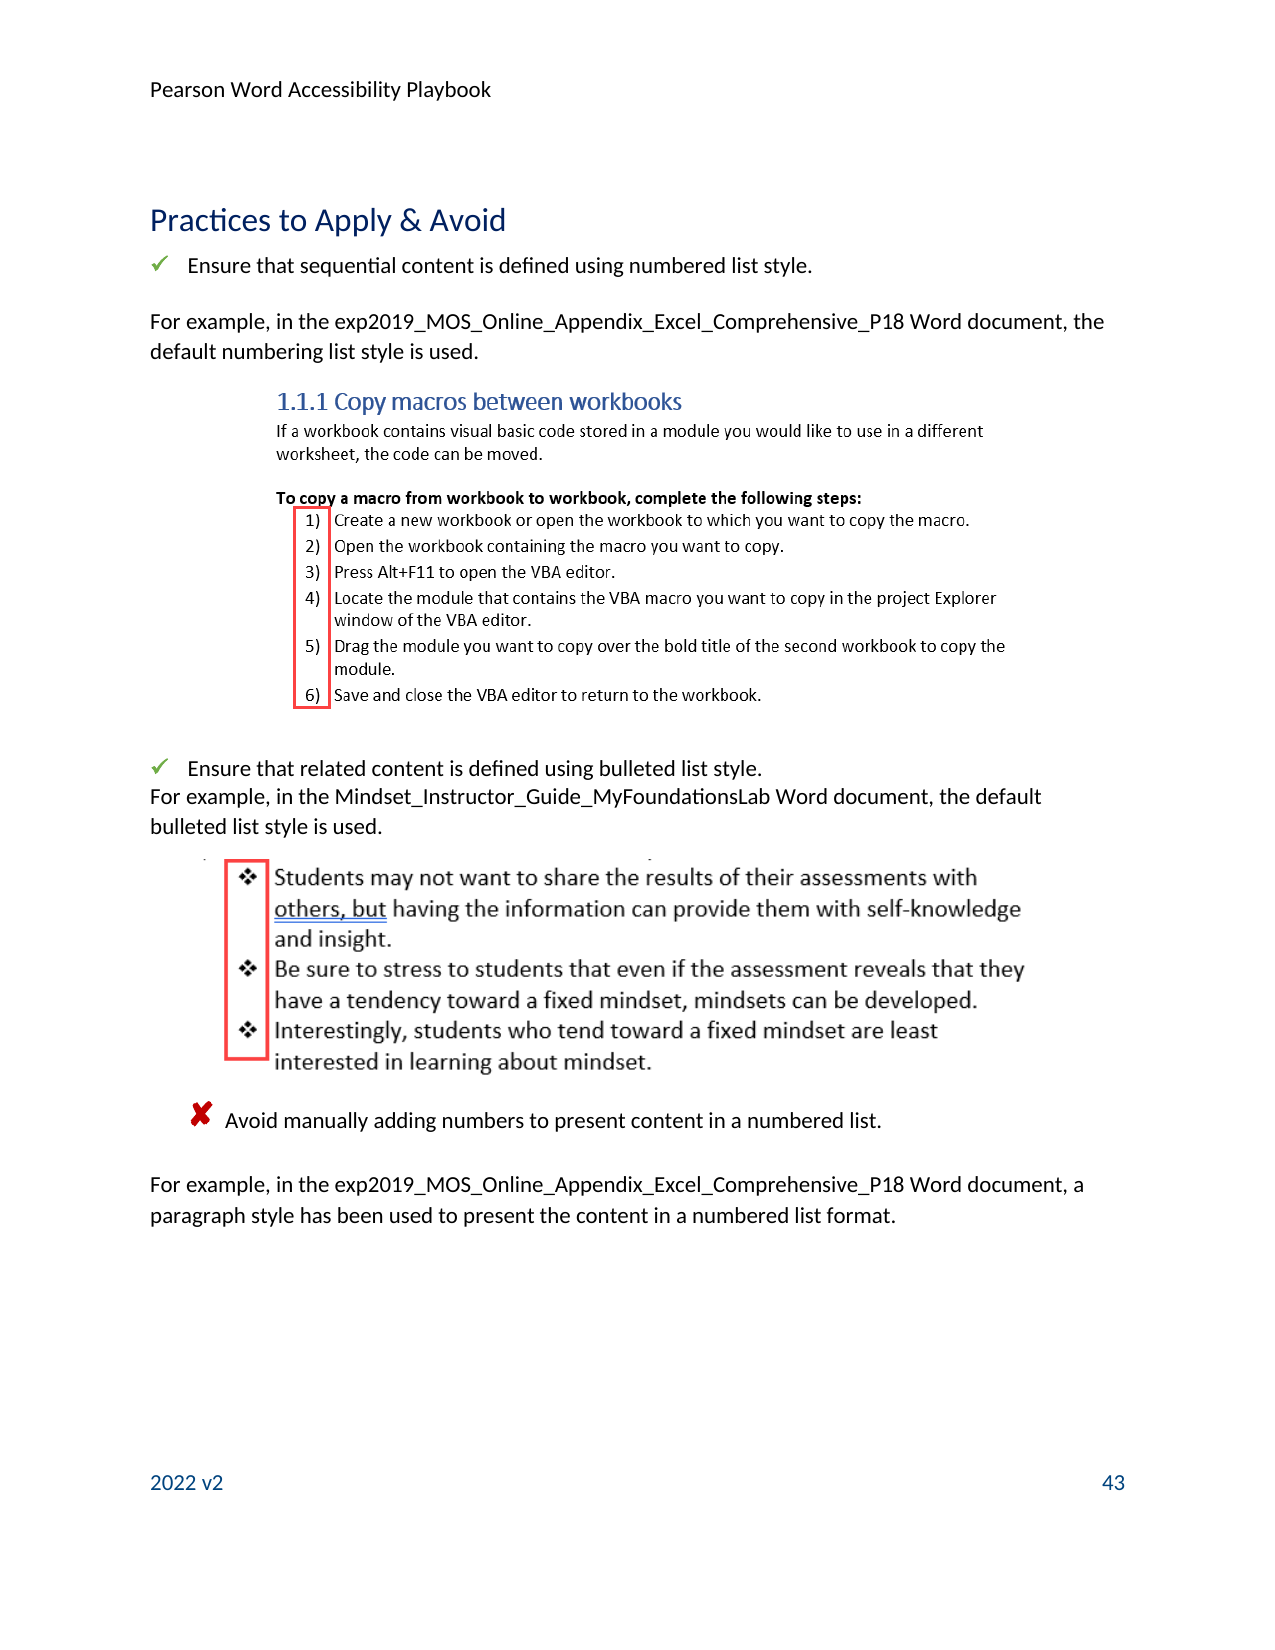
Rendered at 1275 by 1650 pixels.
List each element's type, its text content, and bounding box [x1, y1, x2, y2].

list For example, in the exp2019_MOS_Online_Appendix_Excel_Comprehensive_P18 Word document, a paragraph style has been used to present the content in a numbered list format. [150, 1171, 1125, 1229]
text For example, in the Mindset_Instructor_Guide_MyFoundationsLab Word document, the default bulleted list style is used. [150, 782, 1125, 840]
picture [262, 384, 1014, 736]
picture [203, 859, 1072, 1081]
subtitle Practices to Apply & Avoid [150, 199, 1125, 239]
text Avoid manually adding numbers to present content in a numbered list. [187, 1099, 1125, 1137]
text For example, in the exp2019_MOS_Online_Appendix_Excel_Comprehensive_P18 Word document, the default numbering list style is used. [150, 307, 1125, 365]
text Ensure that sequential content is defined using numbered list style. [150, 251, 1125, 279]
text Ensure that related content is defined using bulleted list style. [150, 754, 1125, 782]
